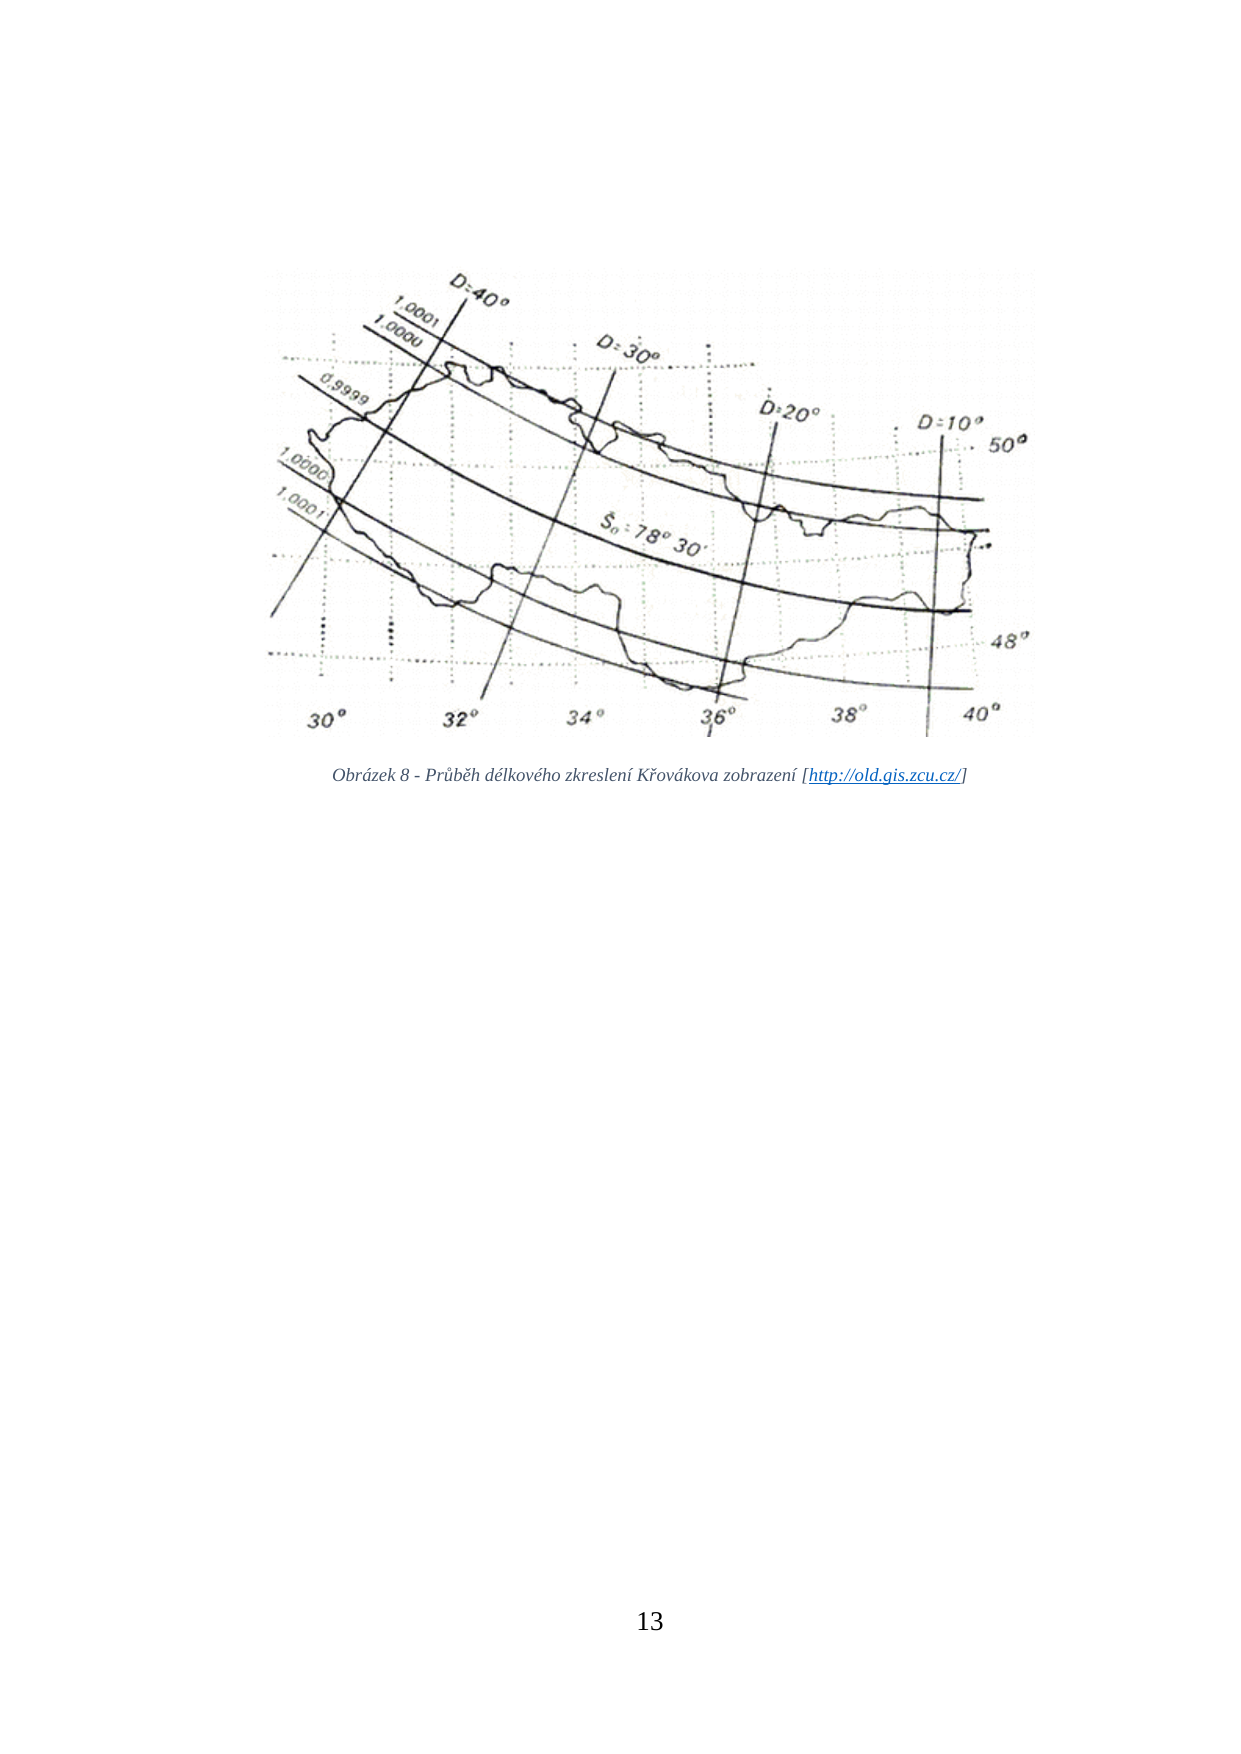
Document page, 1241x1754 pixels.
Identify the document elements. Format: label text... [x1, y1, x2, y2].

text Obrázek 8 - Průběh délkového zkreslení Křovákova zobrazení [http://old.gis.zcu.cz/] [177, 764, 1122, 786]
picture [264, 266, 1035, 737]
